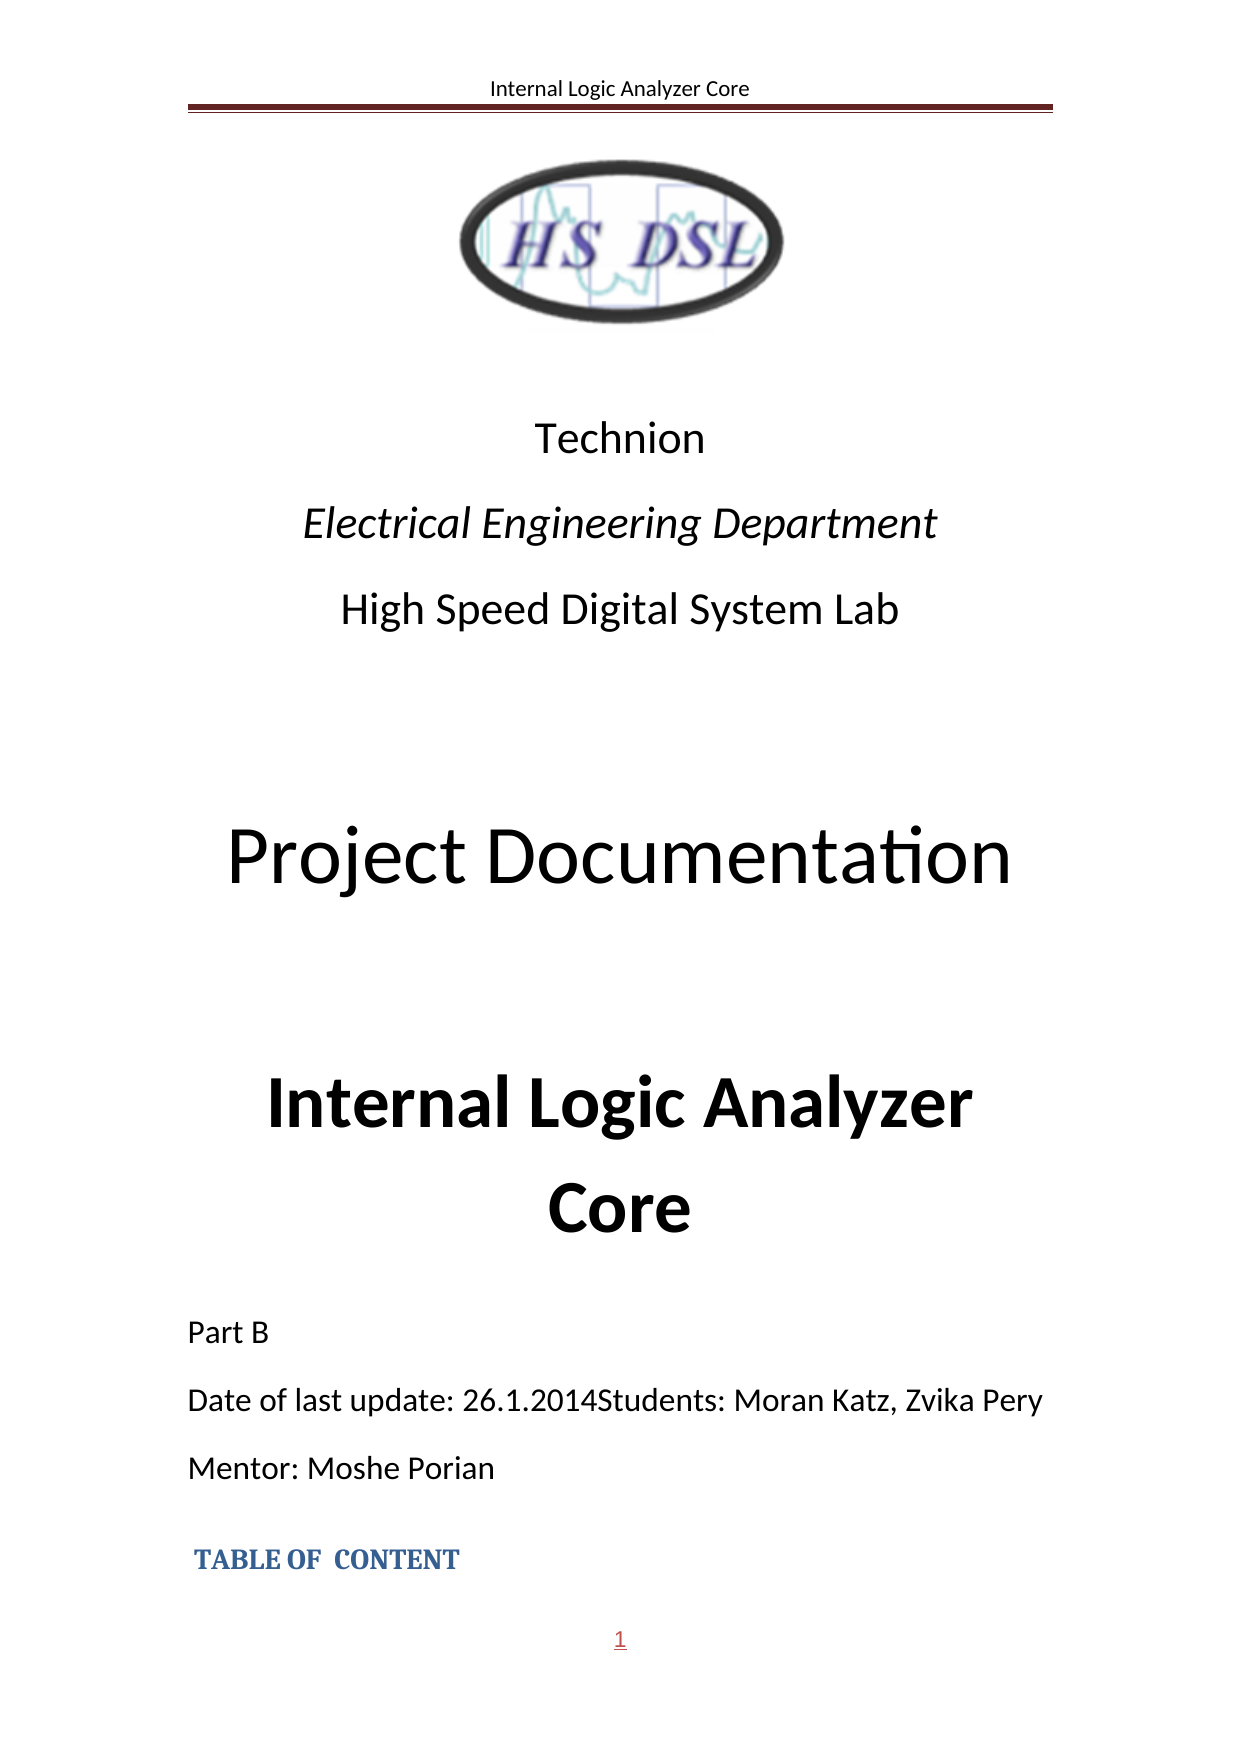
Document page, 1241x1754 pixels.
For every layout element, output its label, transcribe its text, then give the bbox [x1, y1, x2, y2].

text Part B [187, 1311, 1053, 1352]
text Date of last update: 26.1.2014Students: Moran Katz, Zvika Pery [187, 1379, 1053, 1420]
text Electrical Engineering Department [187, 494, 1053, 550]
text High Speed Digital System Lab [187, 579, 1053, 636]
text Project Documentation [187, 802, 1053, 904]
subtitle TABLE OF CONTENT [187, 1543, 1053, 1577]
text Mentor: Moshe Porian [187, 1447, 1053, 1487]
text Technion [187, 409, 1053, 465]
picture [455, 150, 786, 332]
